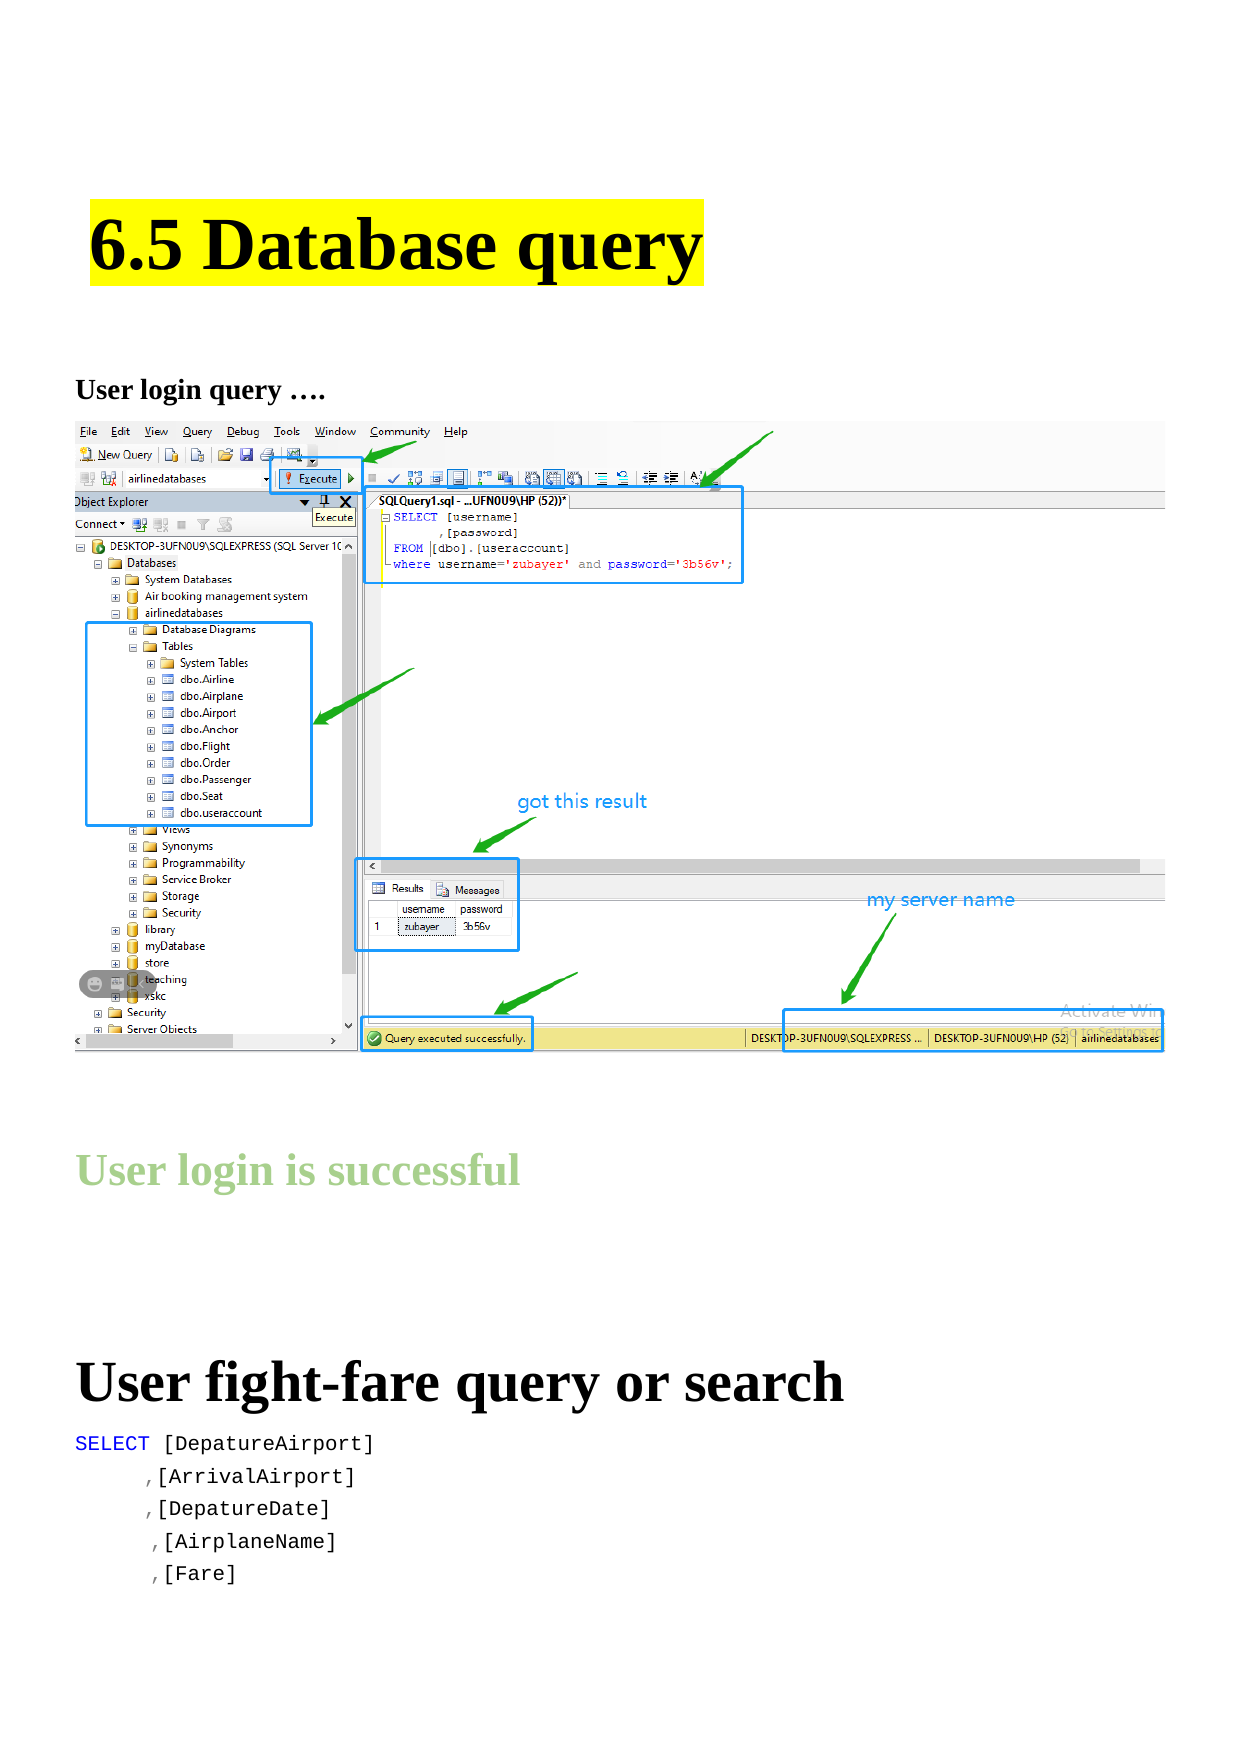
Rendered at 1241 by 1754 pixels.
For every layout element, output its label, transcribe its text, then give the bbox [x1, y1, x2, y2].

text User login is successful [75, 1136, 1165, 1201]
text 6.5 Database query [75, 194, 1165, 291]
text ,[AirplaneName] [75, 1526, 1165, 1559]
text ,[Fare] [75, 1559, 1165, 1591]
text SELECT [DepatureAirport] [75, 1429, 1165, 1461]
text ,[ArrivalAirport] [75, 1461, 1165, 1494]
text ,[DepatureDate] [75, 1494, 1165, 1526]
text User fight-fare query or search [75, 1331, 1165, 1429]
text User login query …. [75, 356, 1165, 421]
picture [75, 421, 1166, 1053]
